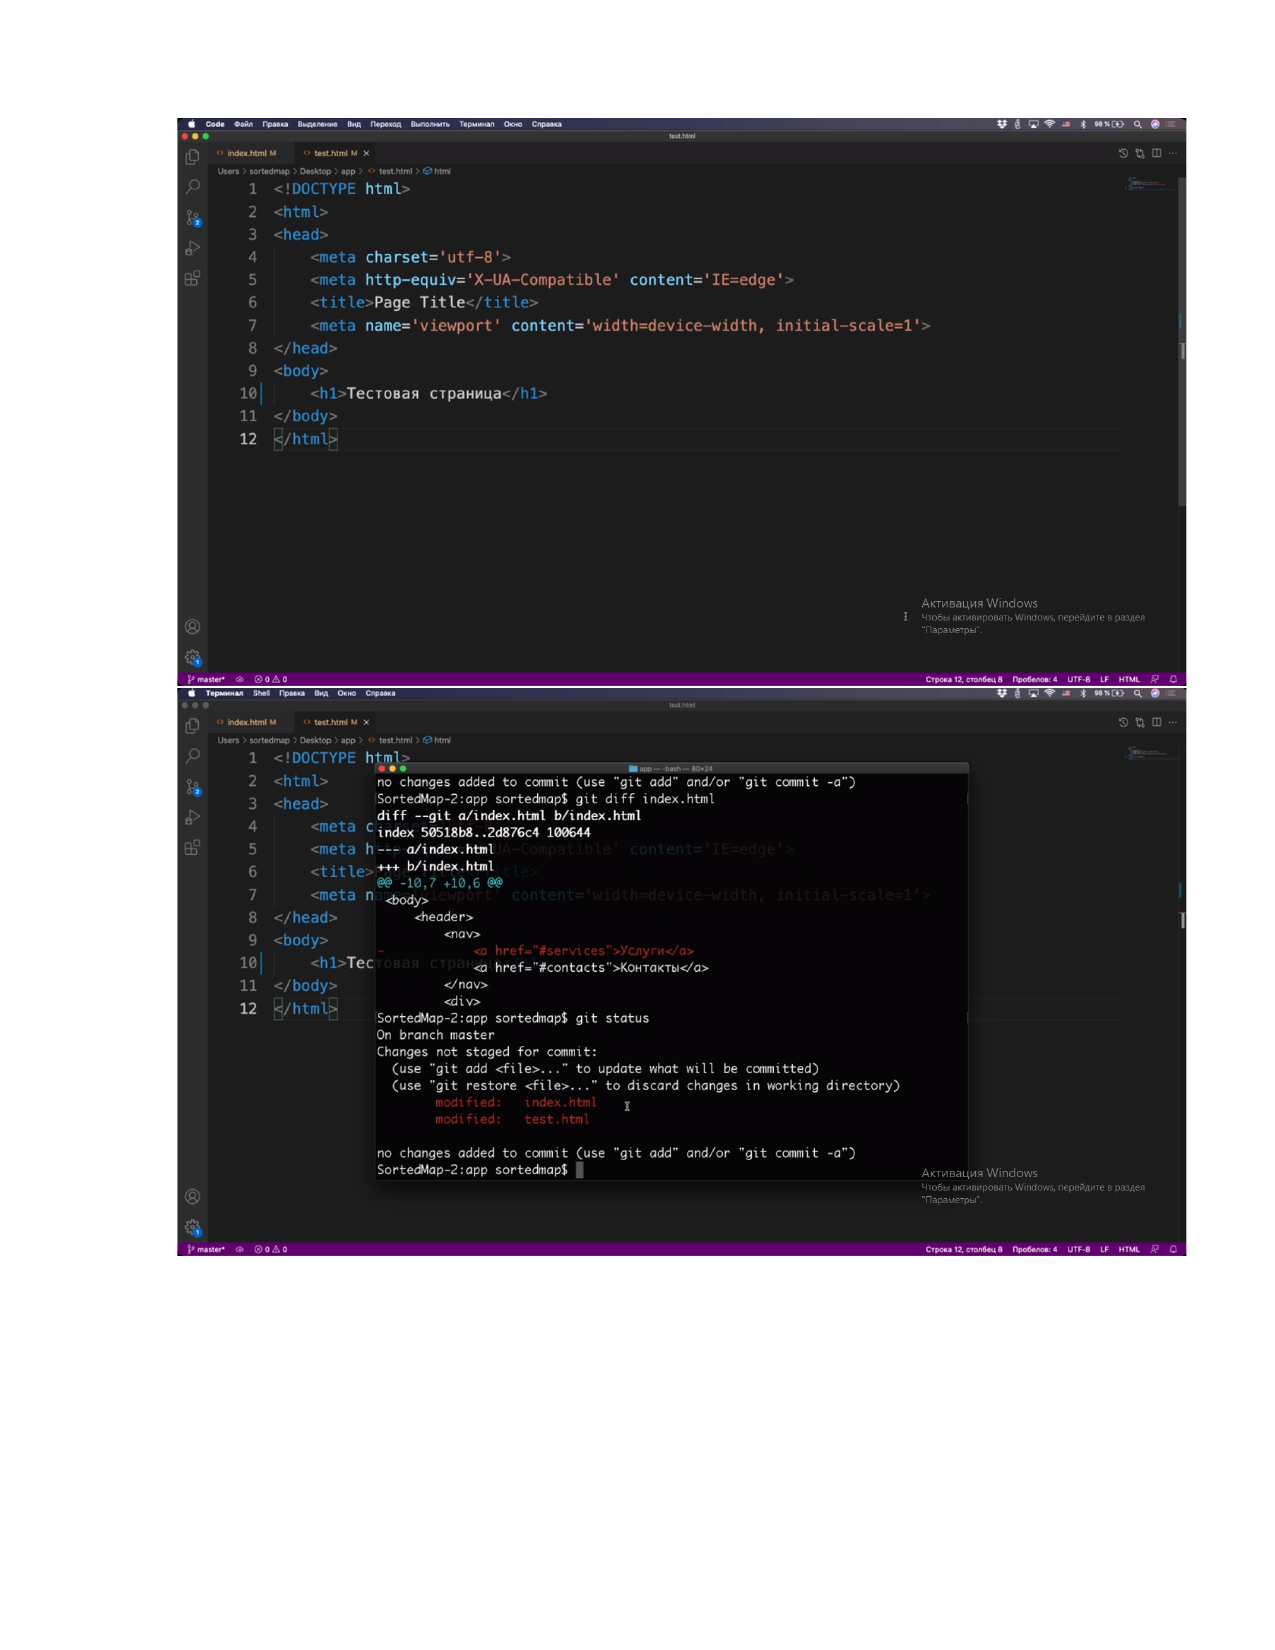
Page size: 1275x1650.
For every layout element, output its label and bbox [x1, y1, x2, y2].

picture [177, 118, 1187, 686]
picture [177, 688, 1187, 1256]
